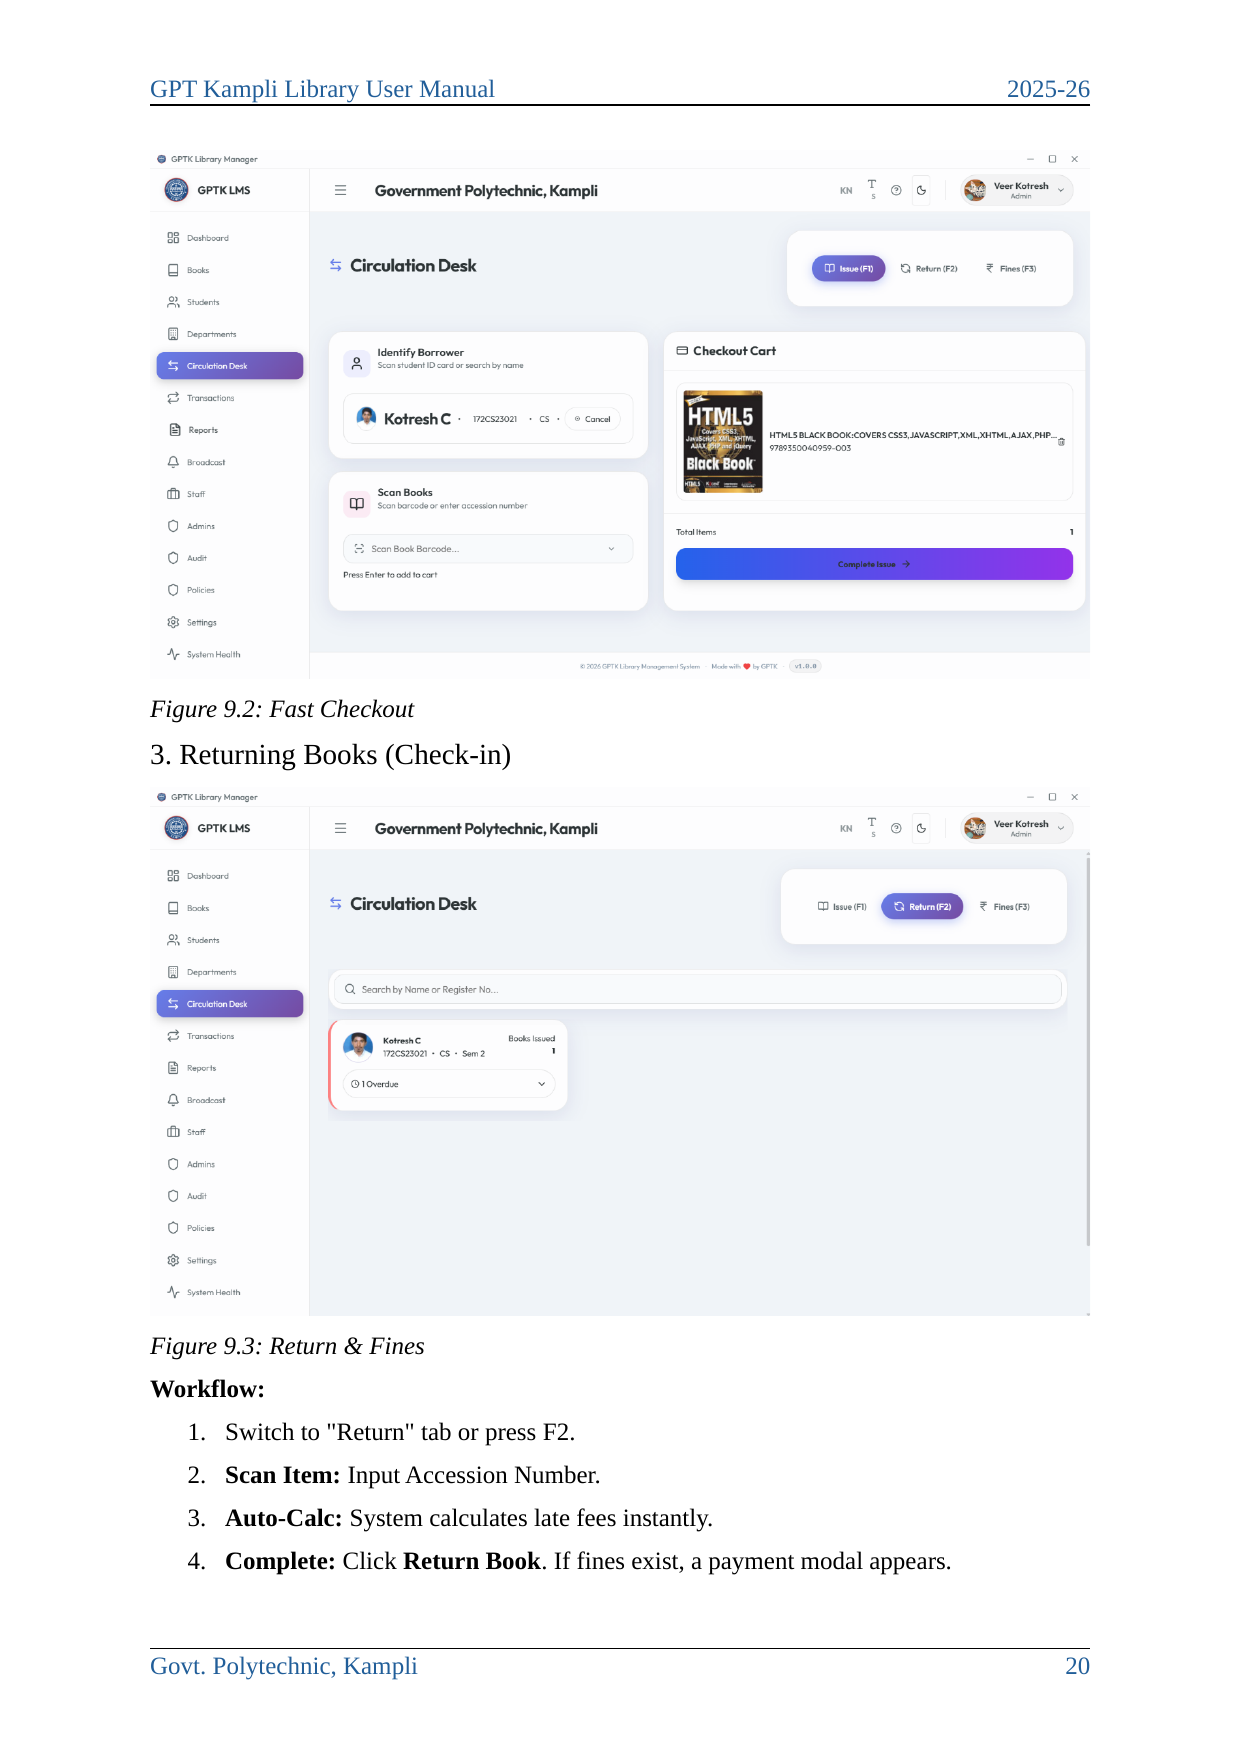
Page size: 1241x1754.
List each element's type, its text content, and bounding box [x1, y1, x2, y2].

text Figure 9.3: Return & Fines [150, 1331, 1090, 1359]
subtitle 3. Returning Books (Check-in) [150, 737, 1090, 771]
list Complete: Click Return Book. If fines exist, a payment modal appears. [187, 1546, 1090, 1575]
list Auto-Calc: System calculates late fees instantly. [187, 1503, 1090, 1532]
text Workflow: [150, 1374, 1090, 1403]
text Figure 9.2: Fast Checkout [150, 694, 1090, 723]
picture [150, 150, 1091, 679]
list Switch to "Return" tab or press F2. [187, 1417, 1090, 1446]
list Scan Item: Input Accession Number. [187, 1460, 1090, 1489]
picture [150, 787, 1091, 1316]
